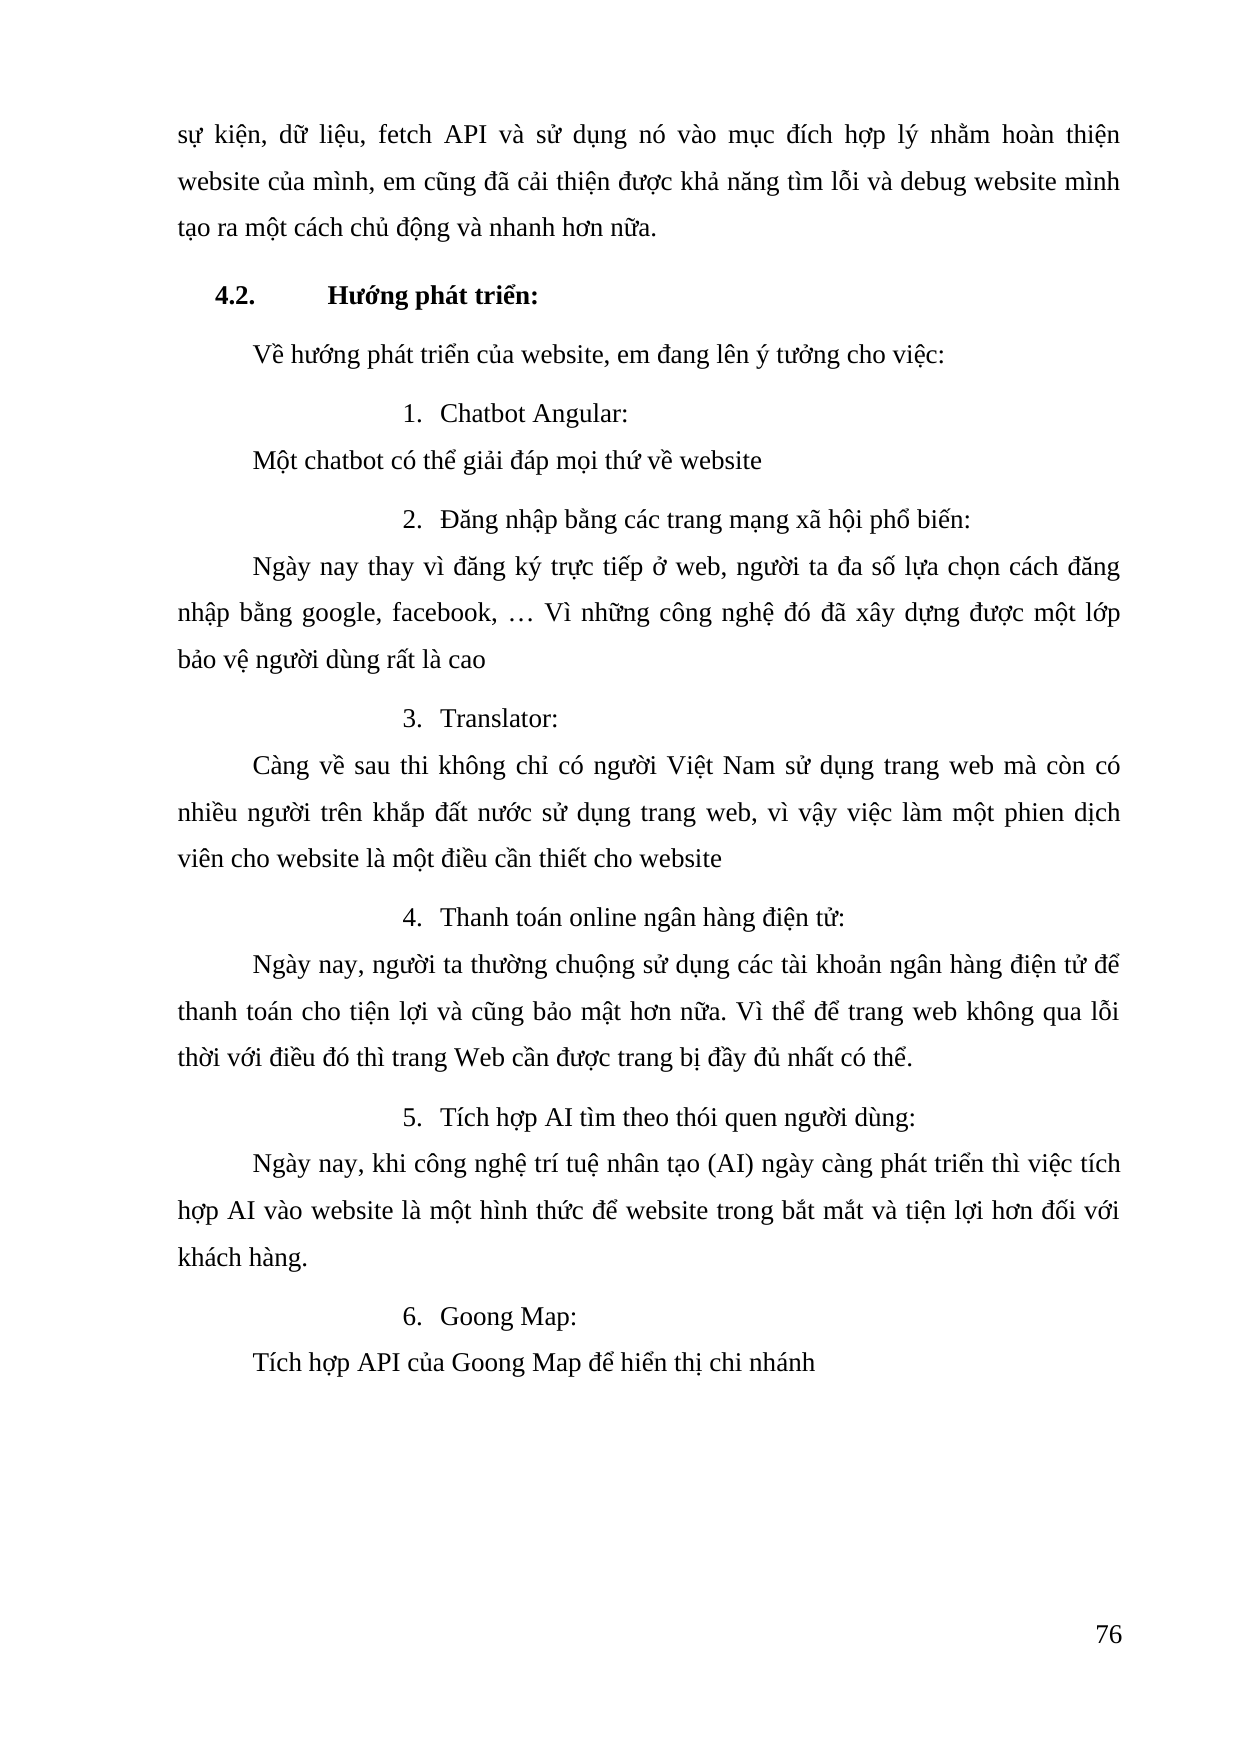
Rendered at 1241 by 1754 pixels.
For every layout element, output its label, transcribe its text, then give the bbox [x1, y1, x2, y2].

text Về hướng phát triển của website, em đang lên ý tưởng cho việc: [177, 338, 1122, 369]
list Tích hợp AI tìm theo thói quen người dùng: [402, 1101, 1122, 1132]
list Chatbot Angular: [402, 397, 1122, 428]
text Một chatbot có thể giải đáp mọi thứ về website [177, 444, 1122, 475]
subtitle Hướng phát triển: [215, 279, 1122, 310]
text Càng về sau thi không chỉ có người Việt Nam sử dụng trang web mà còn có nhiều người trên khắp đất nước sử dụng trang web, vì vậy việc làm một phien dịch viên cho website là một điều cần thiết cho website [177, 749, 1122, 873]
text Ngày nay thay vì đăng ký trực tiếp ở web, người ta đa số lựa chọn cách đăng nhập bằng google, facebook, … Vì những công nghệ đó đã xây dựng được một lớp bảo vệ người dùng rất là cao [177, 550, 1122, 674]
text Ngày nay, người ta thường chuộng sử dụng các tài khoản ngân hàng điện tử để thanh toán cho tiện lợi và cũng bảo mật hơn nữa. Vì thể để trang web không qua lỗi thời với điều đó thì trang Web cần được trang bị đầy đủ nhất có thể. [177, 948, 1122, 1073]
text Ngày nay, khi công nghệ trí tuệ nhân tạo (AI) ngày càng phát triển thì việc tích hợp AI vào website là một hình thức để website trong bắt mắt và tiện lợi hơn đối với khách hàng. [177, 1147, 1122, 1272]
list Goong Map: [402, 1300, 1122, 1331]
list Đăng nhập bằng các trang mạng xã hội phổ biến: [402, 503, 1122, 534]
list Translator: [402, 702, 1122, 733]
list Thanh toán online ngân hàng điện tử: [402, 901, 1122, 933]
text Tích hợp API của Goong Map để hiển thị chi nhánh [177, 1346, 1122, 1378]
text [177, 118, 1122, 243]
